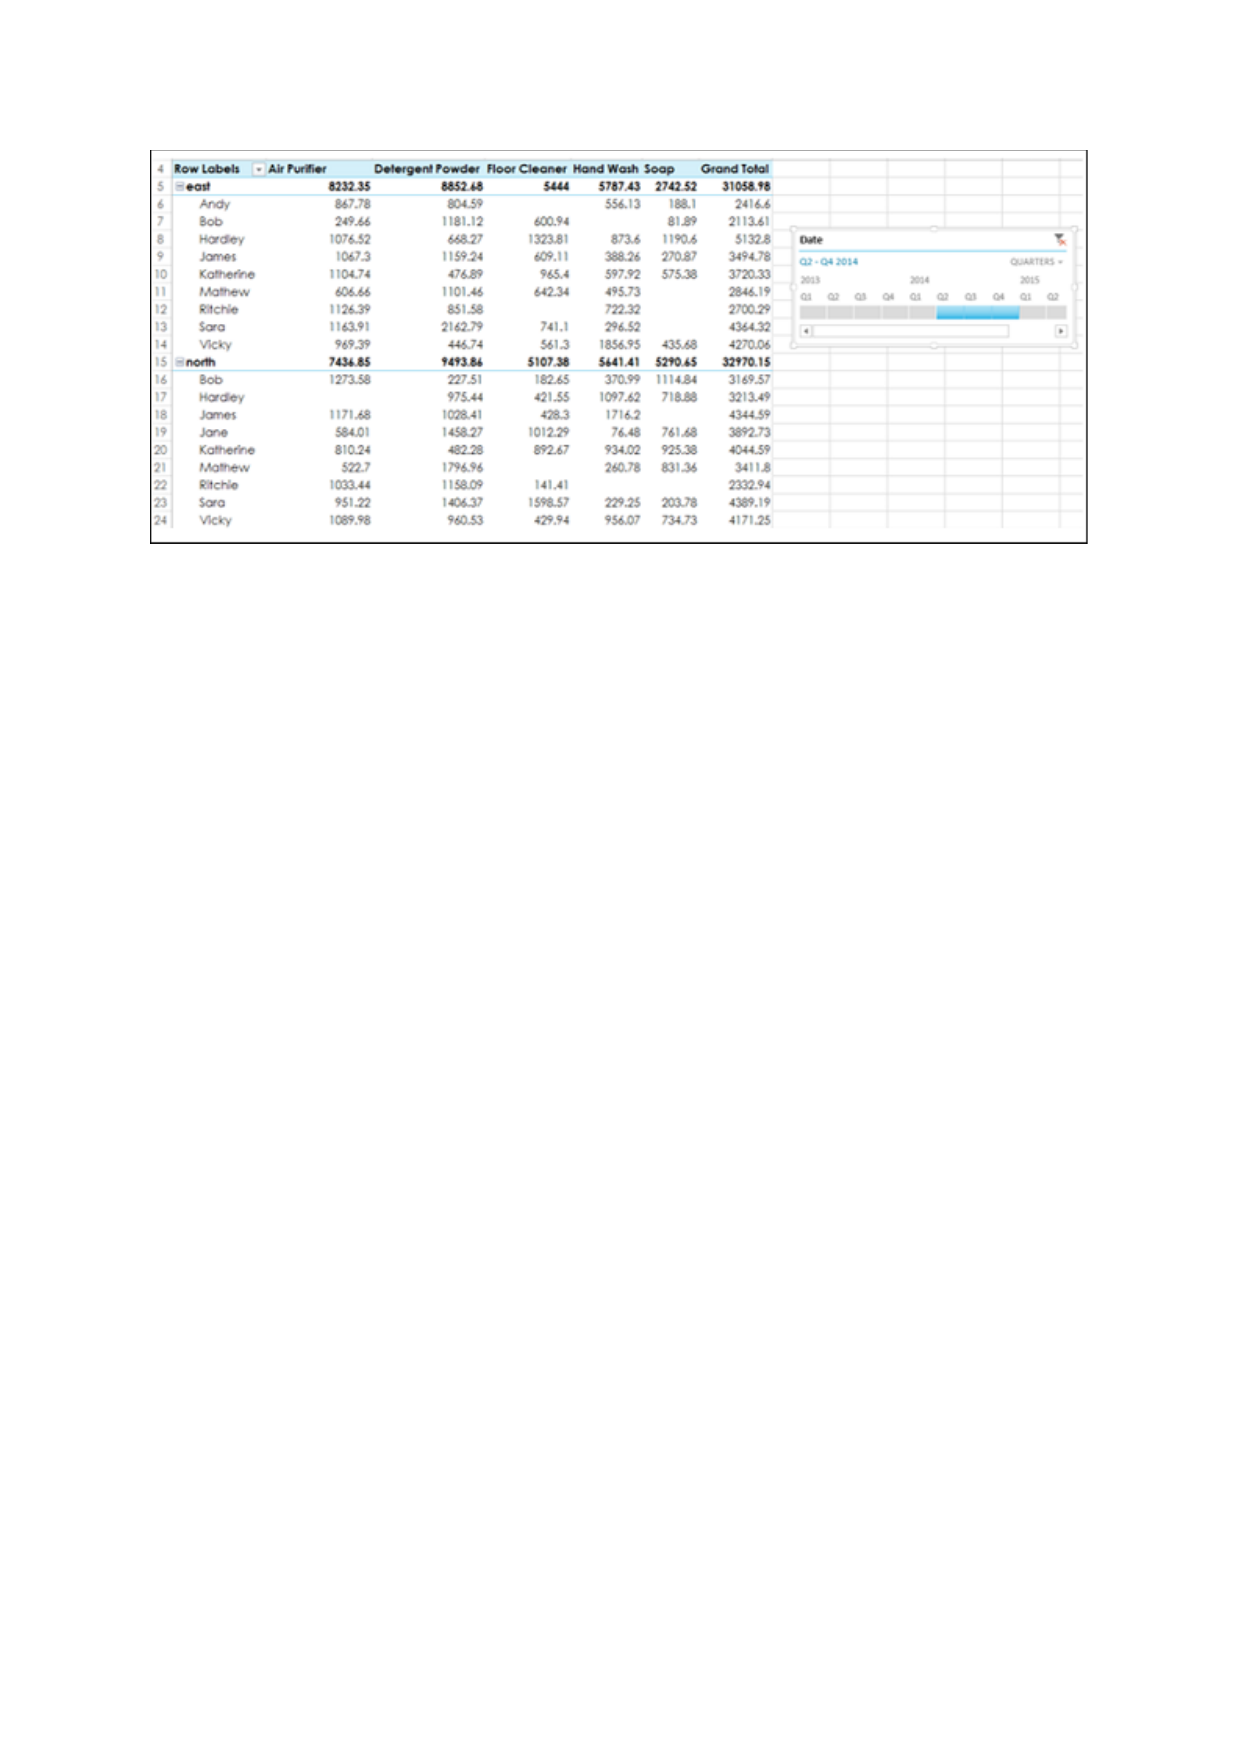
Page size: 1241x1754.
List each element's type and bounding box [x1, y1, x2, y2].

picture [150, 150, 1088, 544]
